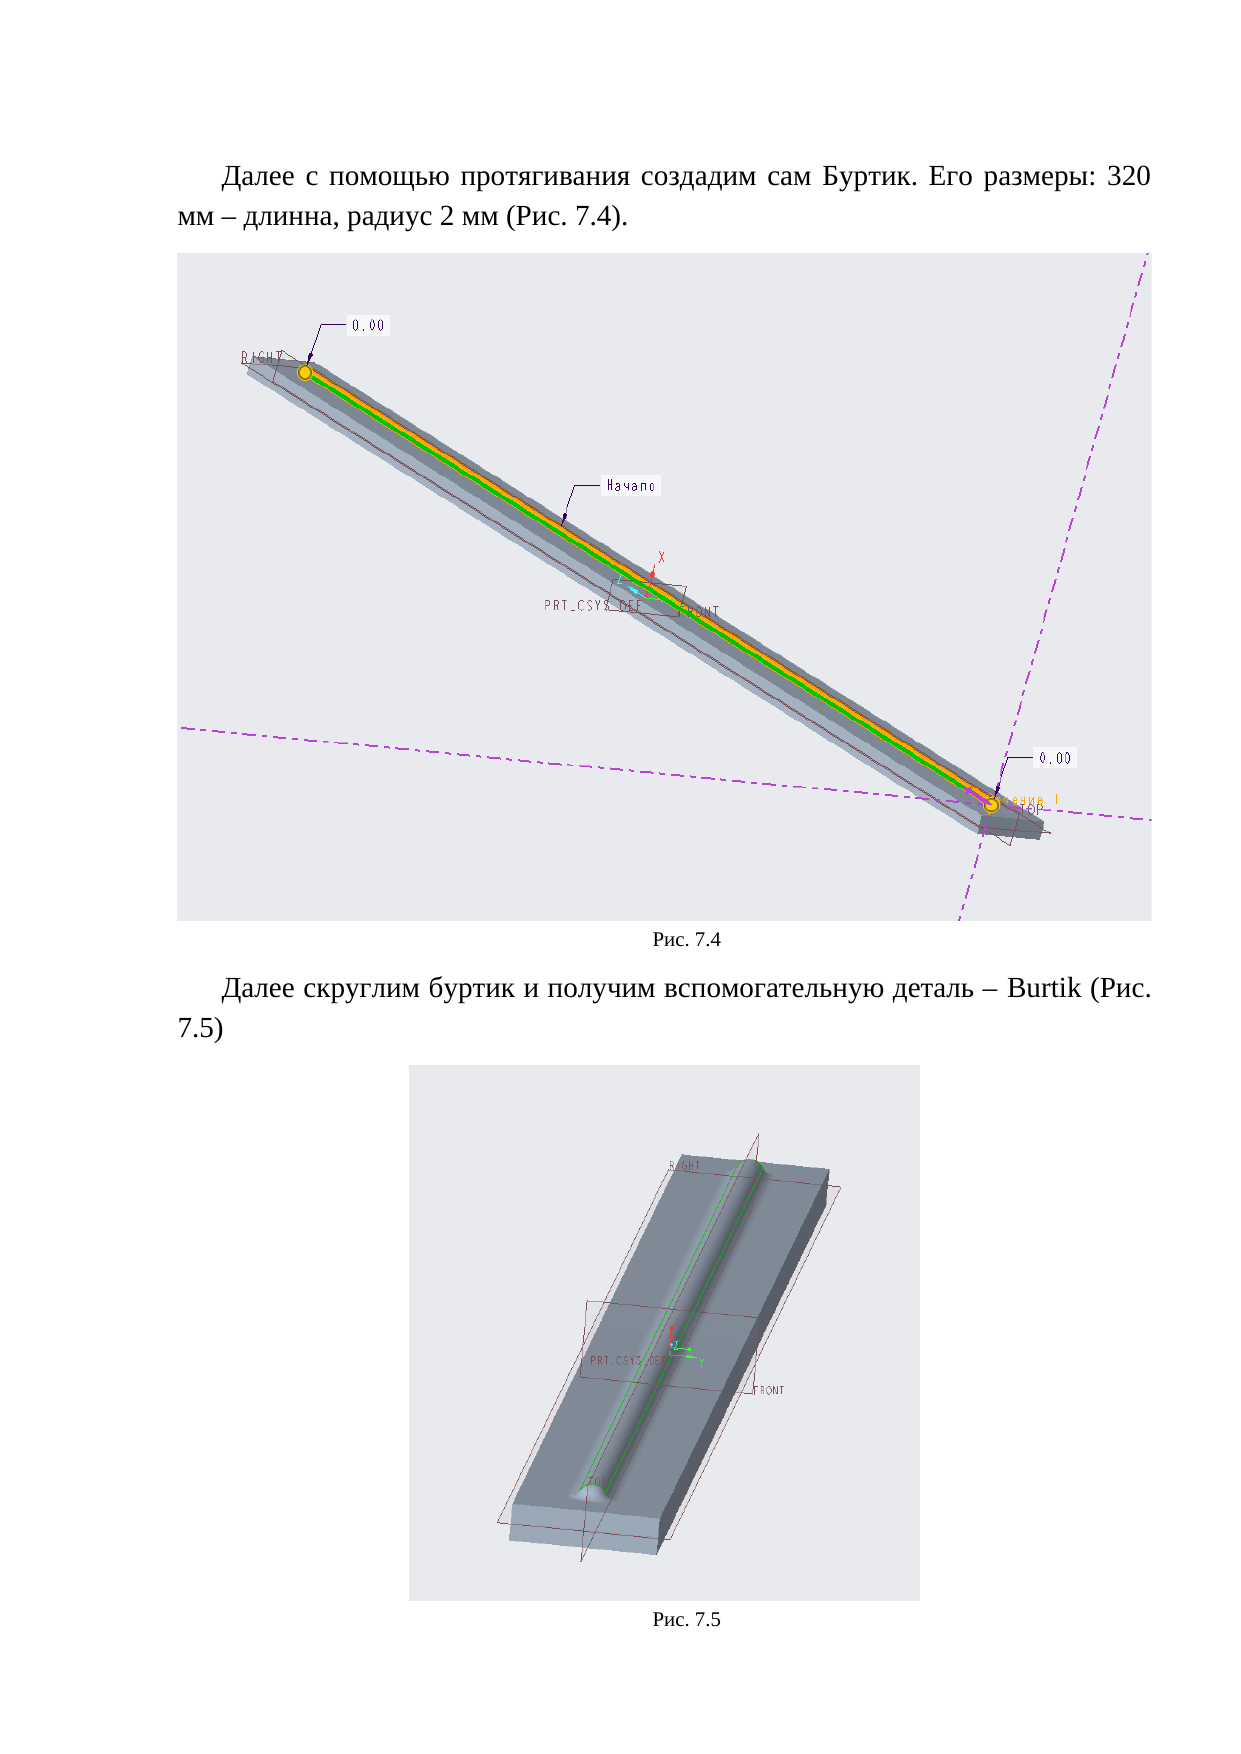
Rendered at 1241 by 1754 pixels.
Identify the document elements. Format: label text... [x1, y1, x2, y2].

subtitle Рис. 7.5 [177, 1607, 1152, 1631]
text Далее скруглим буртик и получим вспомогательную деталь – Burtik (Рис. 7.5) [177, 970, 1152, 1044]
picture [409, 1065, 920, 1601]
text Далее с помощью протягивания создадим сам Буртик. Его размеры: 320 мм – длинна, радиус 2 мм (Рис. 7.4). [177, 158, 1152, 232]
subtitle Рис. 7.4 [177, 927, 1152, 951]
picture [177, 253, 1152, 921]
